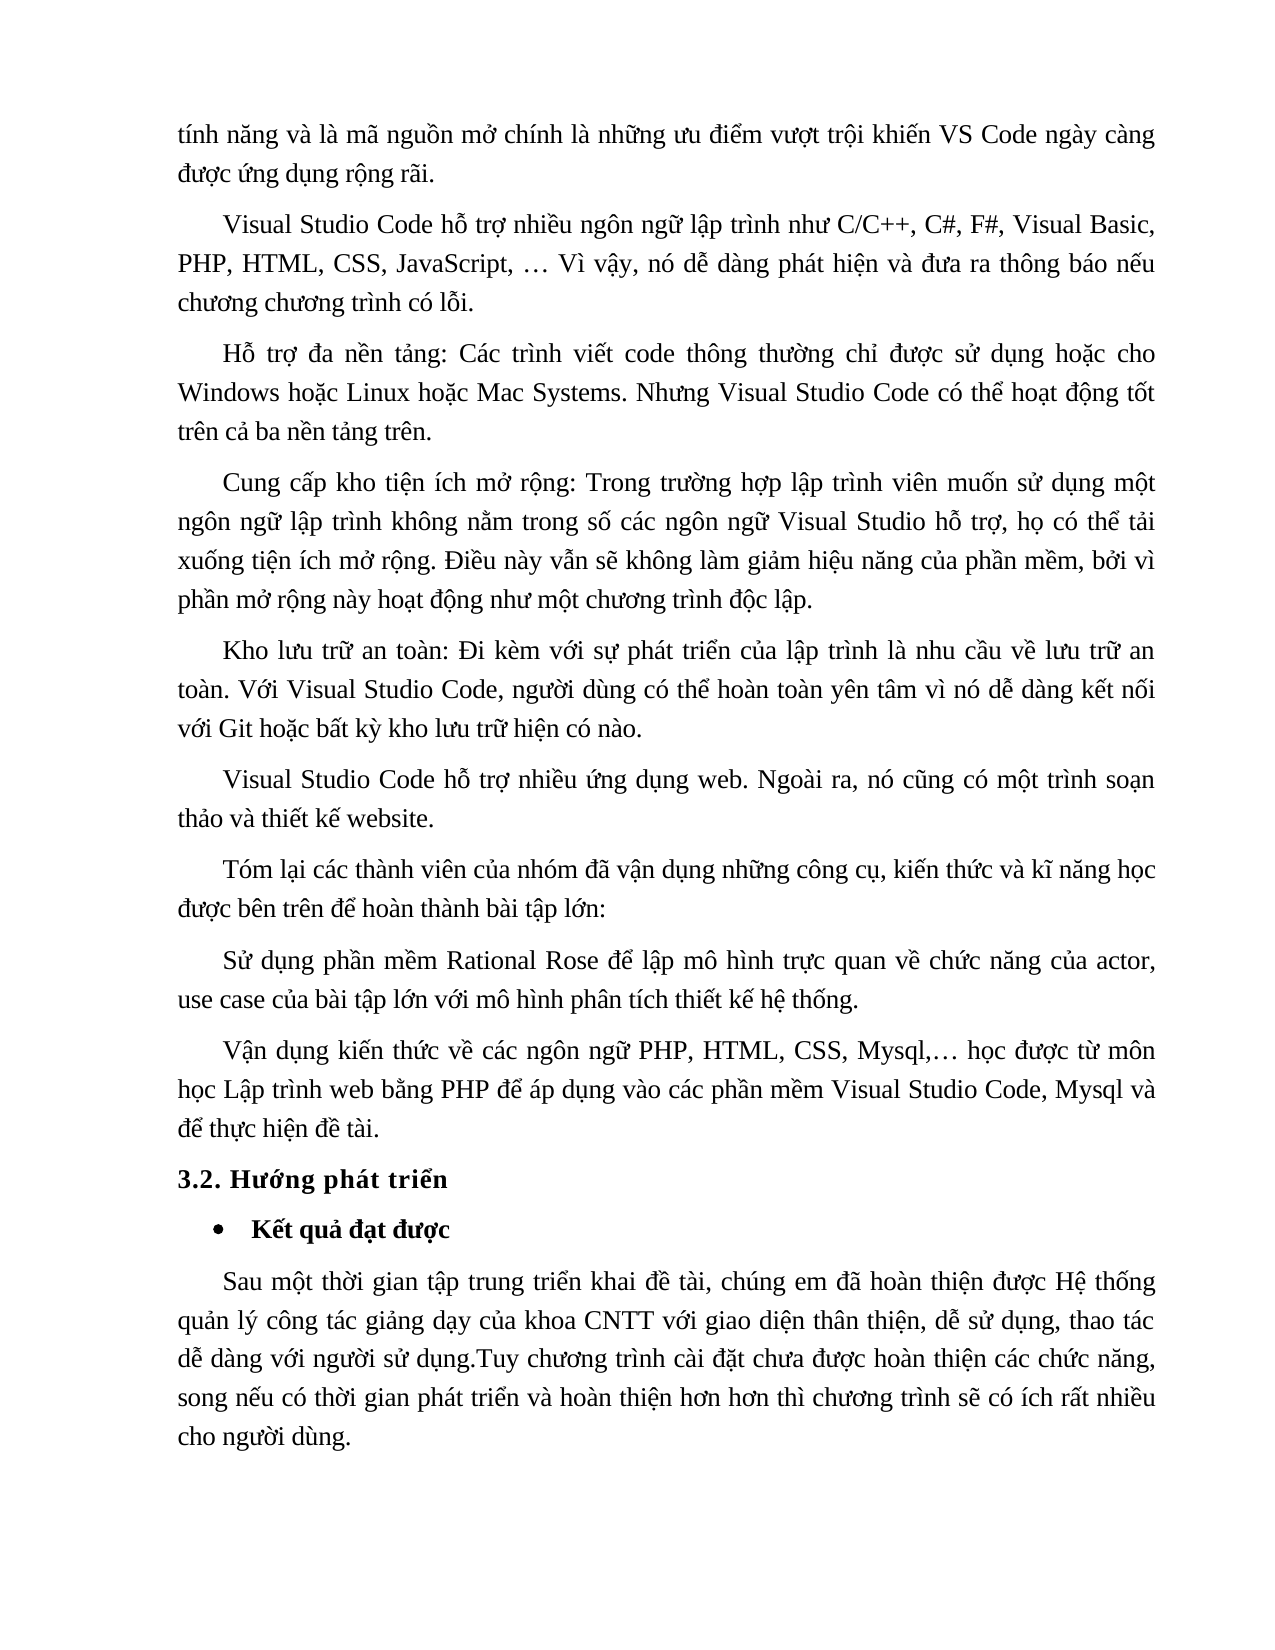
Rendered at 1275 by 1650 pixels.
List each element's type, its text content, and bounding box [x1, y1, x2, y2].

text Kho lưu trữ an toàn: Đi kèm với sự phát triển của lập trình là nhu cầu về lưu trữ an toàn. Với Visual Studio Code, người dùng có thể hoàn toàn yên tâm vì nó dễ dàng kết nối với Git hoặc bất kỳ kho lưu trữ hiện có nào. [177, 634, 1157, 743]
text Visual Studio Code hỗ trợ nhiều ngôn ngữ lập trình như C/C++, C#, F#, Visual Basic, PHP, HTML, CSS, JavaScript, … Vì vậy, nó dễ dàng phát hiện và đưa ra thông báo nếu chương chương trình có lỗi. [177, 208, 1157, 317]
text Hỗ trợ đa nền tảng: Các trình viết code thông thường chỉ được sử dụng hoặc cho Windows hoặc Linux hoặc Mac Systems. Nhưng Visual Studio Code có thể hoạt động tốt trên cả ba nền tảng trên. [177, 337, 1157, 446]
text Vận dụng kiến thức về các ngôn ngữ PHP, HTML, CSS, Mysql,… học được từ môn học Lập trình web bằng PHP để áp dụng vào các phần mềm Visual Studio Code, Mysql và để thực hiện đề tài. [177, 1034, 1157, 1143]
text Cung cấp kho tiện ích mở rộng: Trong trường hợp lập trình viên muốn sử dụng một ngôn ngữ lập trình không nằm trong số các ngôn ngữ Visual Studio hỗ trợ, họ có thể tải xuống tiện ích mở rộng. Điều này vẫn sẽ không làm giảm hiệu năng của phần mềm, bởi vì phần mở rộng này hoạt động như một chương trình độc lập. [177, 466, 1157, 614]
text Sử dụng phần mềm Rational Rose để lập mô hình trực quan về chức năng của actor, use case của bài tập lớn với mô hình phân tích thiết kế hệ thống. [177, 944, 1157, 1014]
list Kết quả đạt được [213, 1213, 1157, 1244]
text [177, 118, 1157, 188]
text Visual Studio Code hỗ trợ nhiều ứng dụng web. Ngoài ra, nó cũng có một trình soạn thảo và thiết kế website. [177, 763, 1157, 833]
text Sau một thời gian tập trung triển khai đề tài, chúng em đã hoàn thiện được Hệ thống quản lý công tác giảng dạy của khoa CNTT với giao diện thân thiện, dễ sử dụng, thao tác dễ dàng với người sử dụng.Tuy chương trình cài đặt chưa được hoàn thiện các chức năng, song nếu có thời gian phát triển và hoàn thiện hơn hơn thì chương trình sẽ có ích rất nhiều cho người dùng. [177, 1265, 1157, 1451]
text Tóm lại các thành viên của nhóm đã vận dụng những công cụ, kiến thức và kĩ năng học được bên trên để hoàn thành bài tập lớn: [177, 854, 1157, 924]
text 3.2. Hướng phát triển [177, 1163, 1157, 1194]
